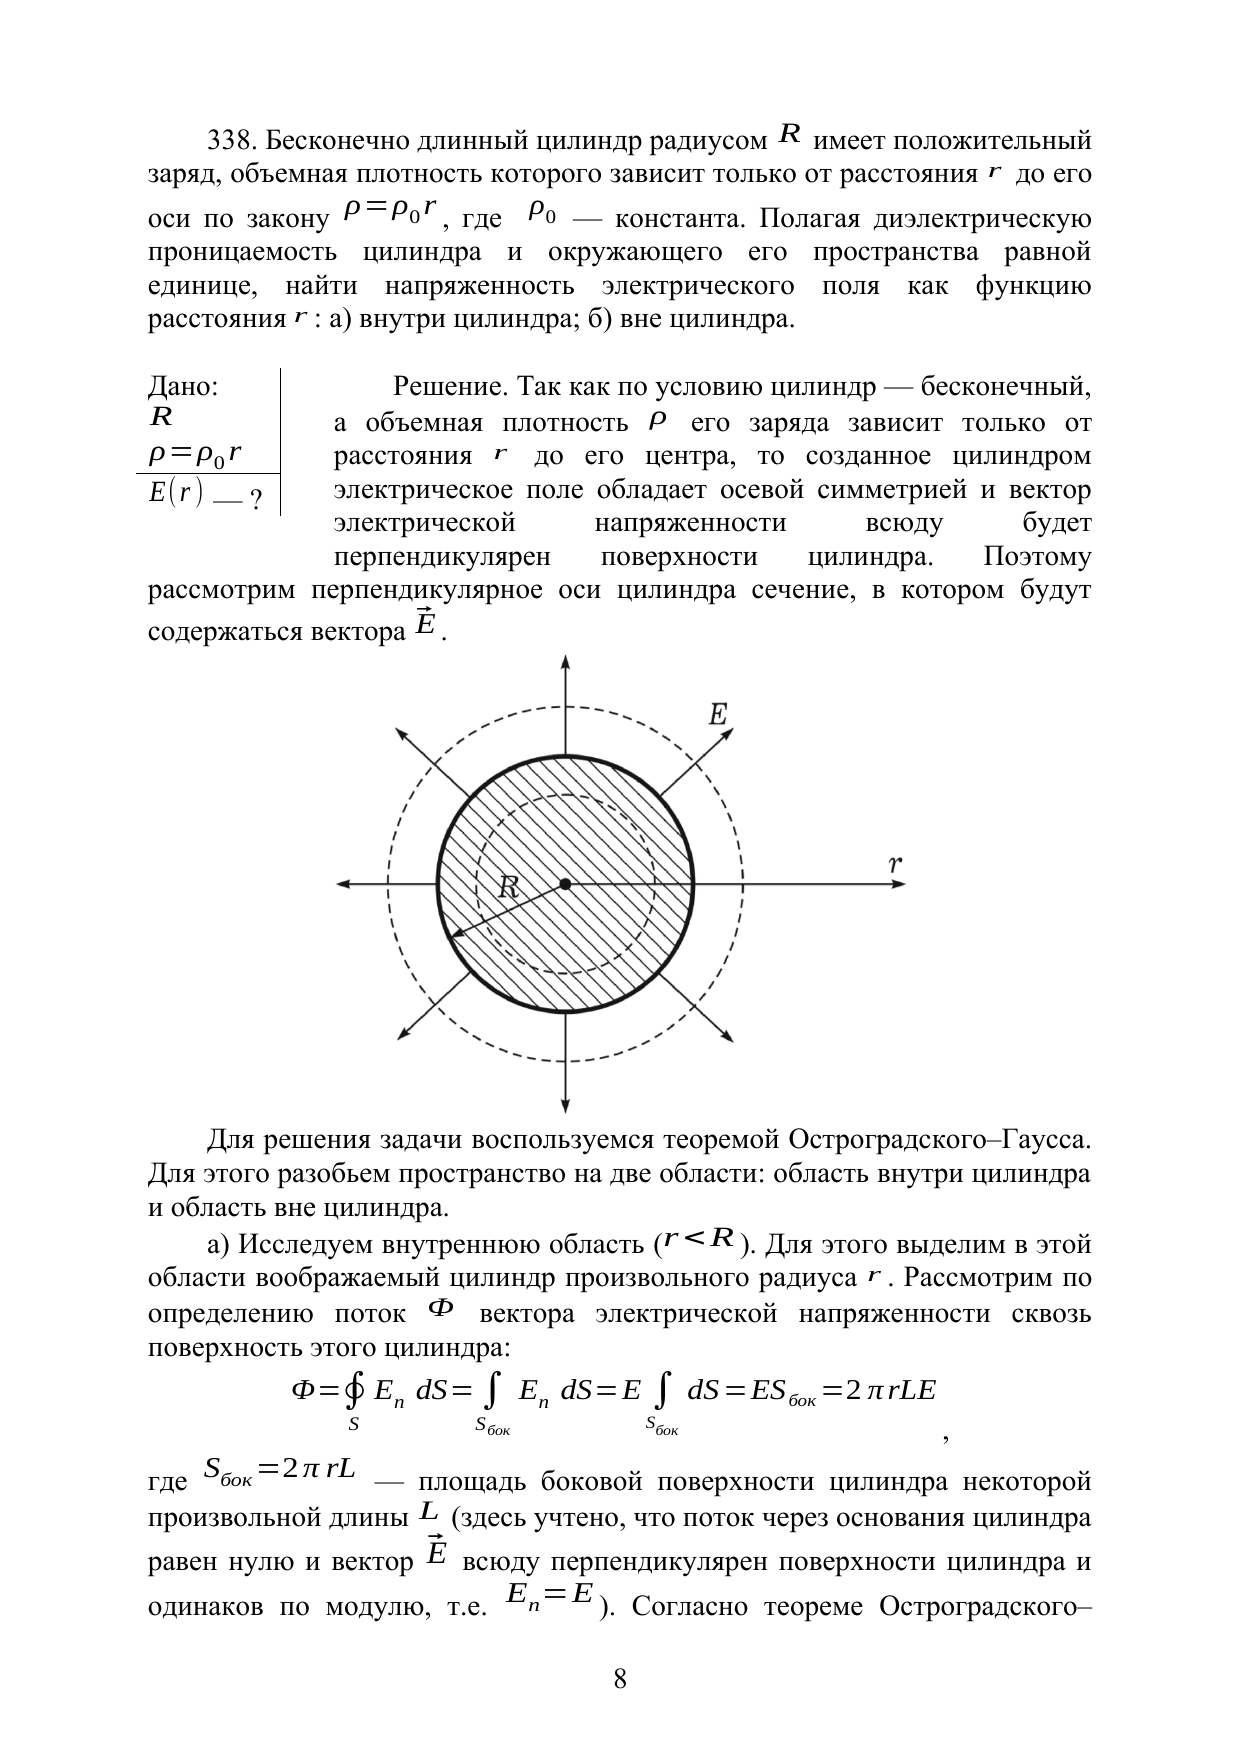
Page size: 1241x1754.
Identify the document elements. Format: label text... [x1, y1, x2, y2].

text Решение. Так как по условию цилиндр — бесконечный, а объемная плотность его заряда зависит только от расстояния до его центра, то созданное цилиндром электрическое поле обладает осевой симметрией и вектор электрической напряженности всюду будет перпендикулярен поверхности цилиндра. Поэтому рассмотрим перпендикулярное оси цилиндра сечение, в котором будут содержаться вектора . [148, 368, 1092, 647]
picture [332, 652, 908, 1116]
text 338. Бесконечно длинный цилиндр радиусом имеет положительный заряд, объемная плотность которого зависит только от расстояния до его оси по закону , где — константа. Полагая диэлектрическую проницаемость цилиндра и окружающего его пространства равной единице, найти напряженность электрического поля как функцию расстояния : а) внутри цилиндра; б) вне цилиндра. [148, 118, 1092, 334]
table_header Дано: [136, 368, 280, 473]
text , [148, 1369, 1092, 1446]
text Для решения задачи воспользуемся теоремой Остроградского–Гаусса. Для этого разобьем пространство на две области: область внутри цилиндра и область вне цилиндра. [148, 1122, 1092, 1222]
table_cell — ? [136, 474, 280, 516]
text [148, 1452, 1092, 1621]
text а) Исследуем внутреннюю область (). Для этого выделим в этой области воображаемый цилиндр произвольного радиуса . Рассмотрим по определению поток вектора электрической напряженности сквозь поверхность этого цилиндра: [148, 1222, 1092, 1363]
